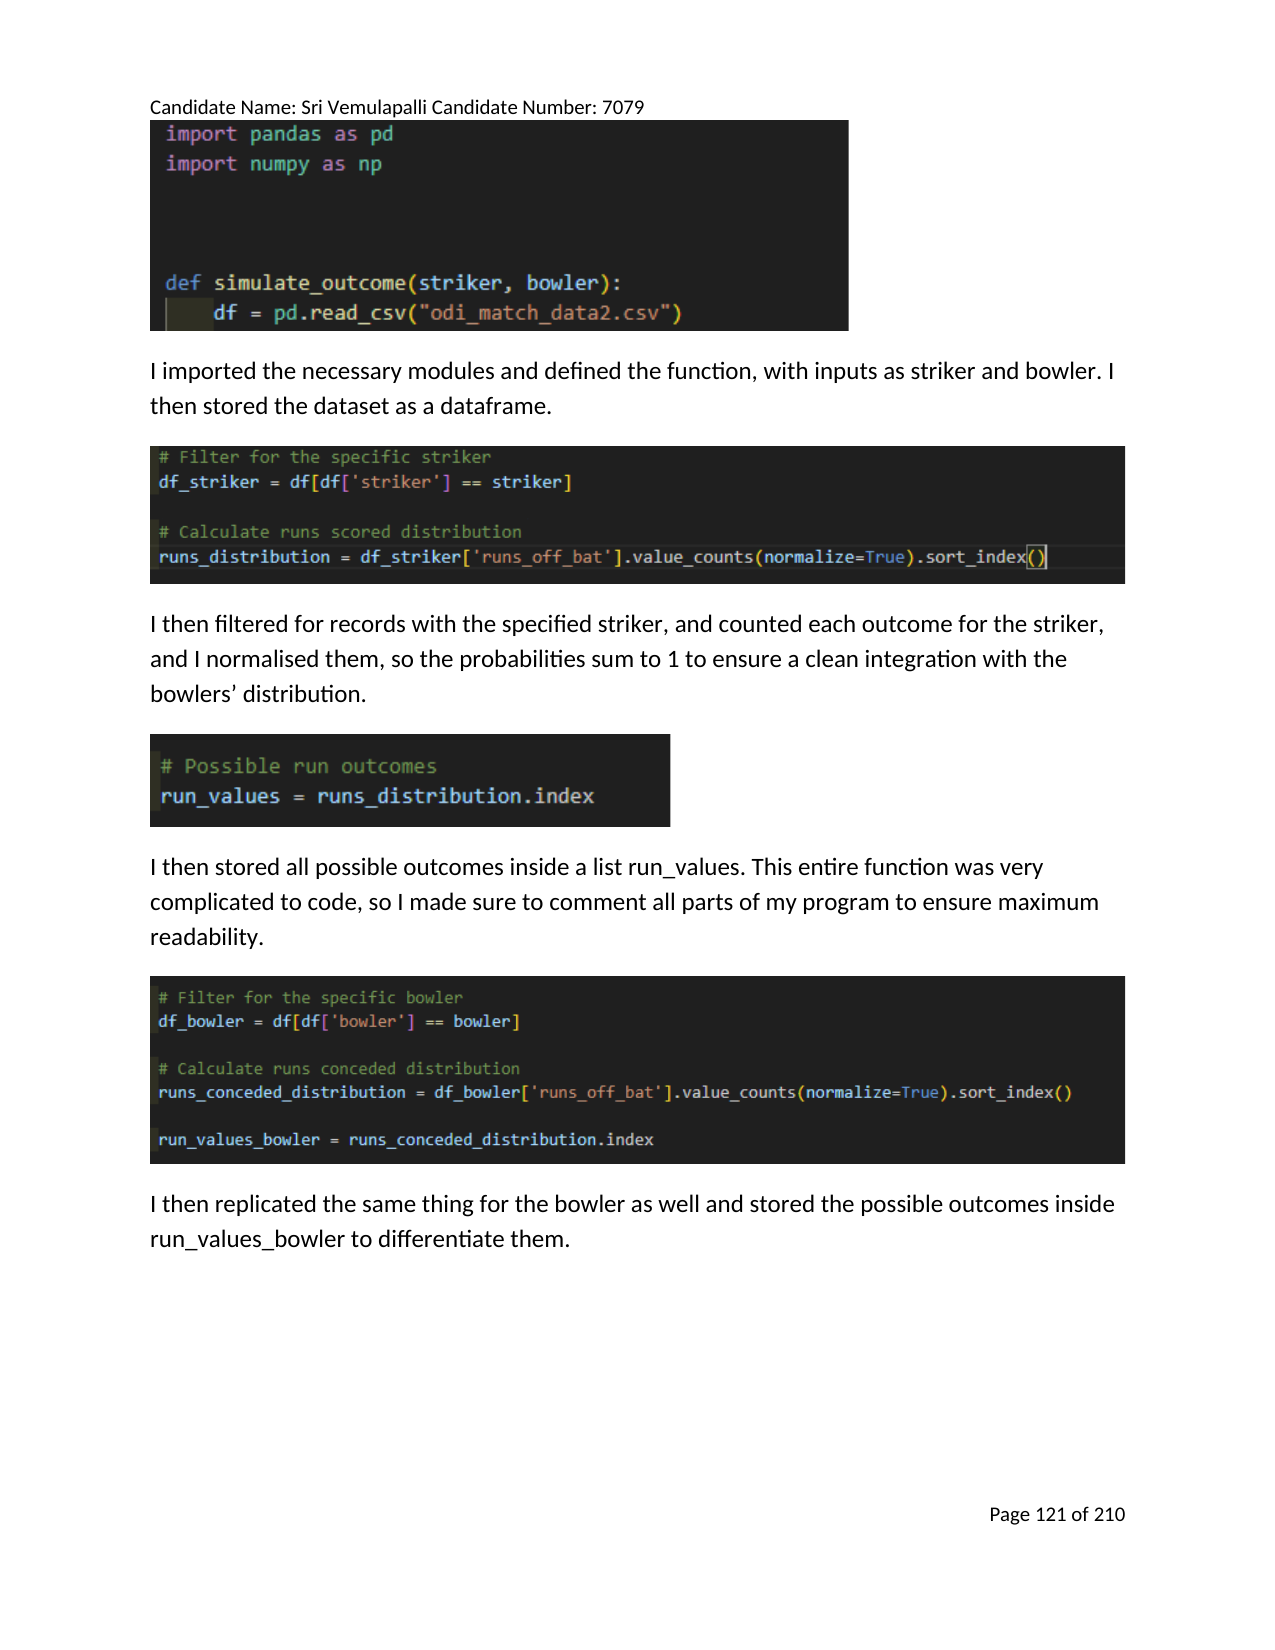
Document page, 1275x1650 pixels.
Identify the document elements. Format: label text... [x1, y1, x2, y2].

text I imported the necessary modules and defined the function, with inputs as striker and bowler. I then stored the dataset as a dataframe. [150, 356, 1125, 421]
picture [150, 734, 671, 827]
text I then stored all possible outcomes inside a list run_values. This entire function was very complicated to code, so I made sure to comment all parts of my program to ensure maximum readability. [150, 851, 1125, 951]
text I then replicated the same thing for the bowler as well and stored the possible outcomes inside run_values_bowler to differentiate them. [150, 1188, 1125, 1253]
picture [150, 120, 849, 331]
picture [150, 446, 1125, 584]
text I then filtered for records with the specified striker, and counted each outcome for the striker, and I normalised them, so the probabilities sum to 1 to ensure a clean integration with the bowlers’ distribution. [150, 608, 1125, 709]
picture [150, 976, 1125, 1164]
